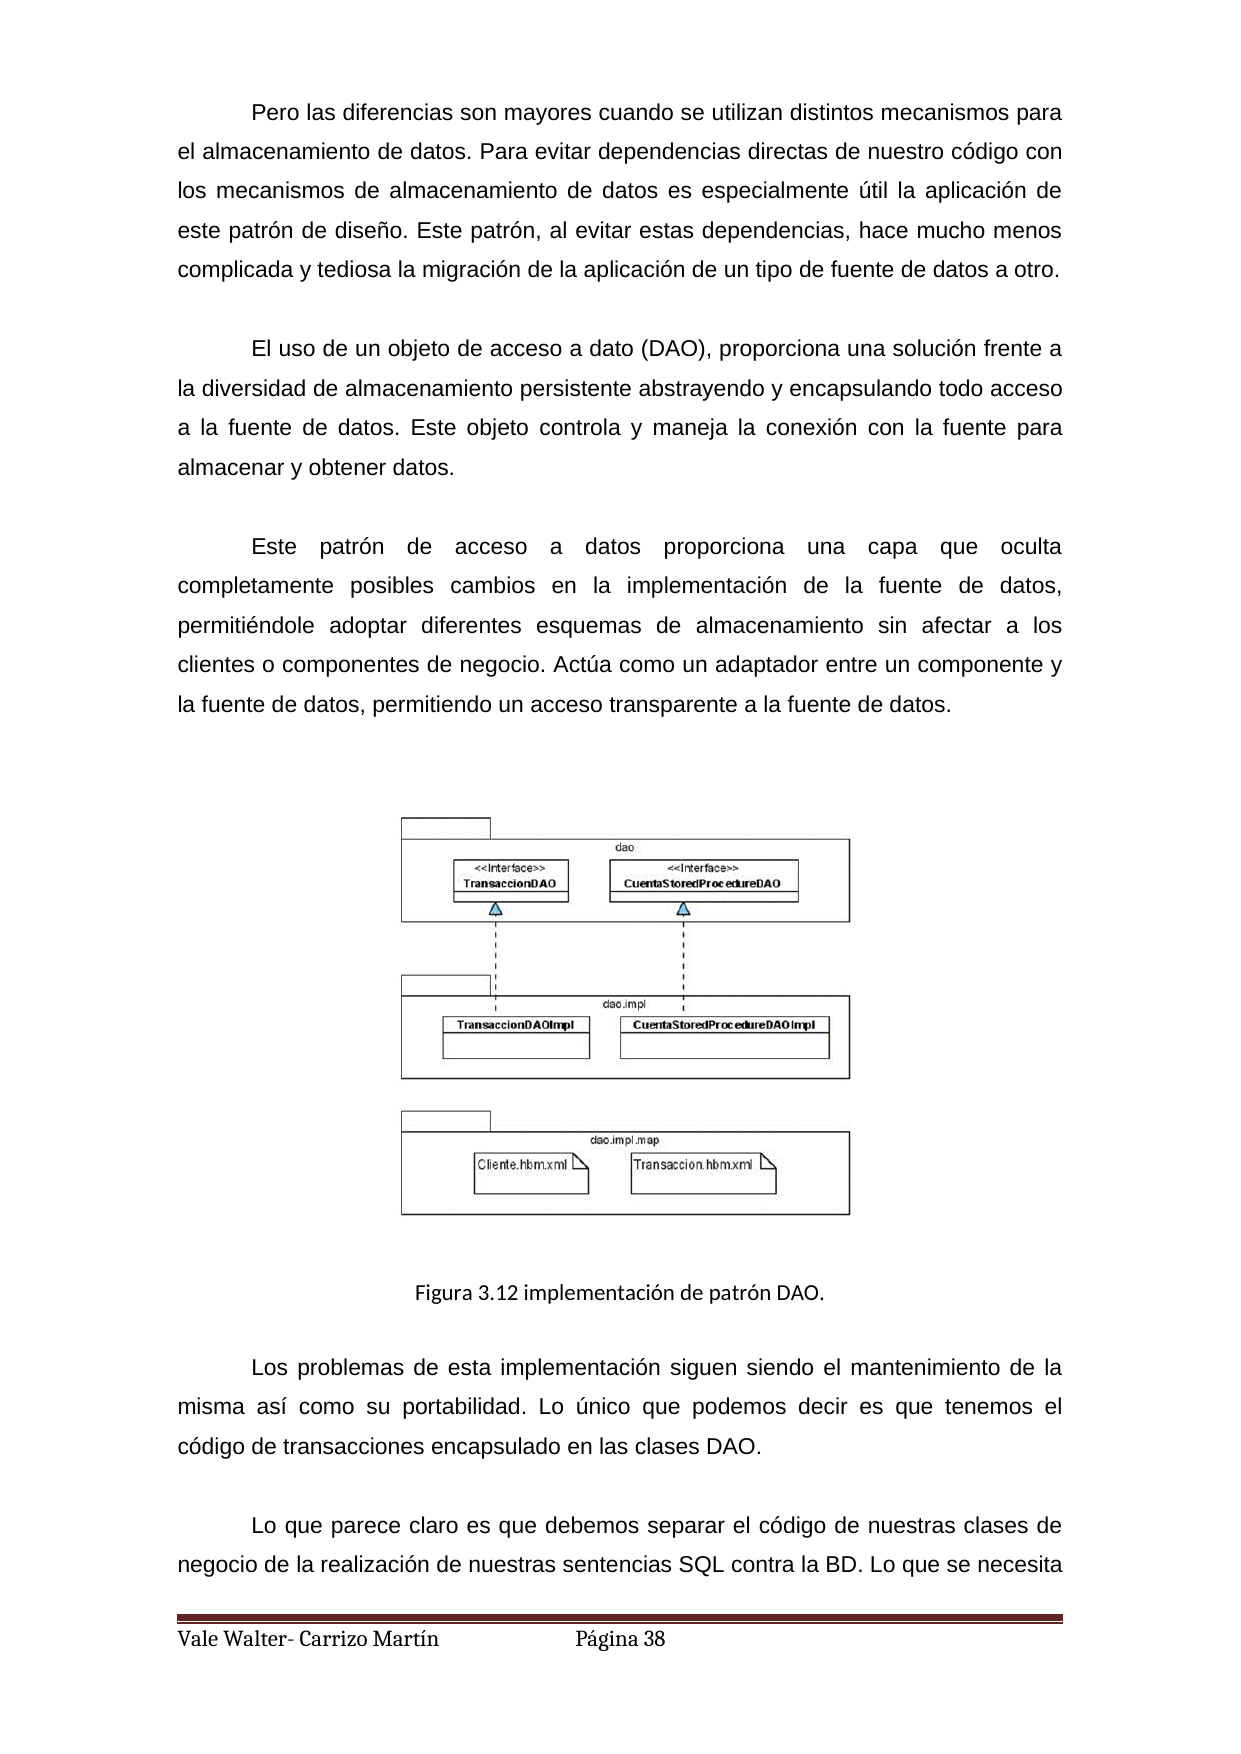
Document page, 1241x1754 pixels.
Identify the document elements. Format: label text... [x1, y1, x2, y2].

text Los problemas de esta implementación siguen siendo el mantenimiento de la misma así como su portabilidad. Lo único que podemos decir es que tenemos el código de transacciones encapsulado en las clases DAO. [177, 1354, 1063, 1459]
picture [360, 798, 881, 1230]
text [177, 1512, 1063, 1578]
text El uso de un objeto de acceso a dato (DAO), proporciona una solución frente a la diversidad de almacenamiento persistente abstrayendo y encapsulando todo acceso a la fuente de datos. Este objeto controla y maneja la conexión con la fuente para almacenar y obtener datos. [177, 335, 1063, 480]
text Figura 3.12 implementación de patrón DAO. [177, 1278, 1063, 1306]
text Pero las diferencias son mayores cuando se utilizan distintos mecanismos para el almacenamiento de datos. Para evitar dependencias directas de nuestro código con los mecanismos de almacenamiento de datos es especialmente útil la aplicación de este patrón de diseño. Este patrón, al evitar estas dependencias, hace mucho menos complicada y tediosa la migración de la aplicación de un tipo de fuente de datos a otro. [177, 98, 1063, 283]
text Este patrón de acceso a datos proporciona una capa que oculta completamente posibles cambios en la implementación de la fuente de datos, permitiéndole adoptar diferentes esquemas de almacenamiento sin afectar a los clientes o componentes de negocio. Actúa como un adaptador entre un componente y la fuente de datos, permitiendo un acceso transparente a la fuente de datos. [177, 533, 1063, 717]
